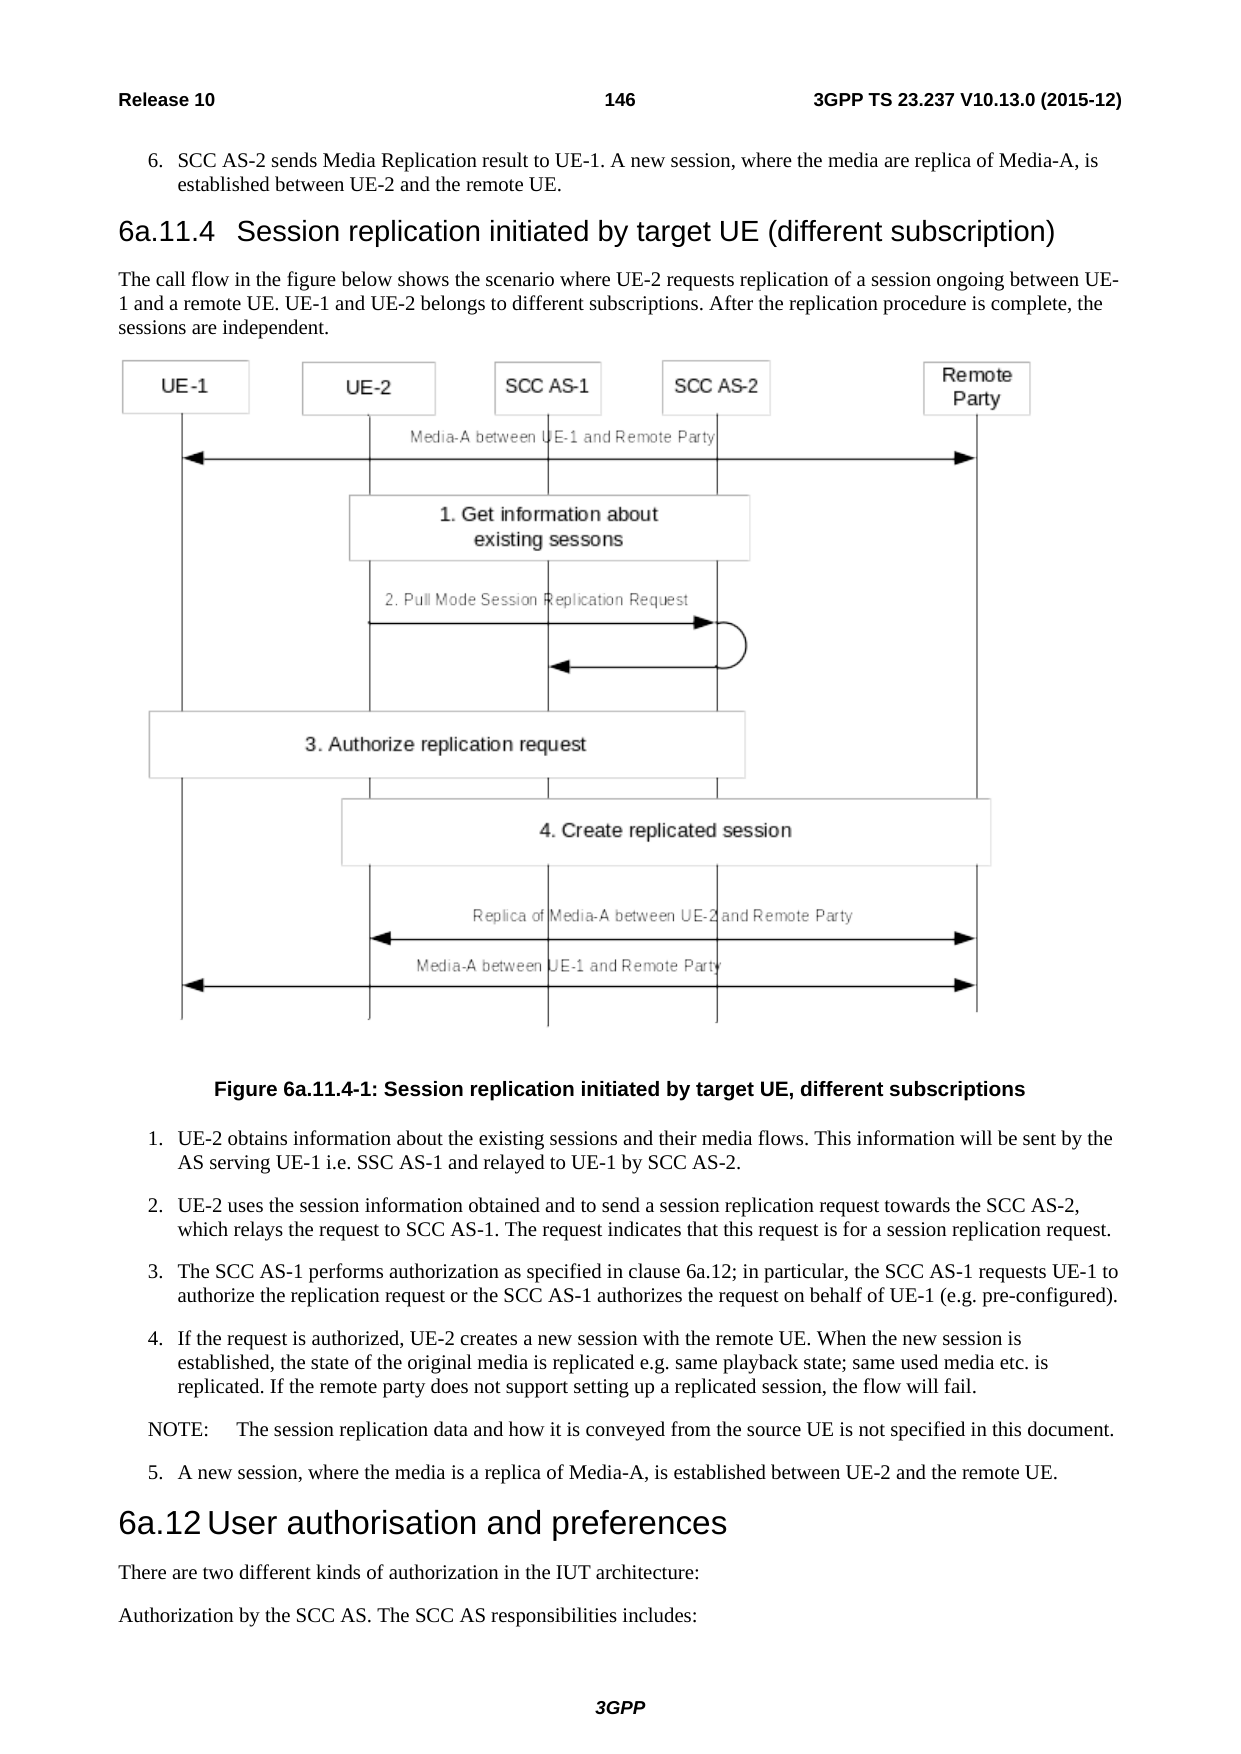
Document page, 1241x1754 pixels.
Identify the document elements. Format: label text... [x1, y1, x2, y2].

text The call flow in the figure below shows the scenario where UE-2 requests replication of a session ongoing between UE-1 and a remote UE. UE-1 and UE-2 belongs to different subscriptions. After the replication procedure is complete, the sessions are independent. [118, 267, 1122, 339]
text 5. A new session, where the media is a replica of Media-A, is established between UE-2 and the remote UE. [148, 1460, 1122, 1484]
subtitle 6a.12 User authorisation and preferences [118, 1503, 1122, 1541]
text There are two different kinds of authorization in the IUT architecture: [118, 1560, 1122, 1584]
subtitle 6a.11.4 Session replication initiated by target UE (different subscription) [118, 214, 1122, 248]
text 4. If the request is authorized, UE-2 creates a new session with the remote UE. When the new session is established, the state of the original media is replicated e.g. same playback state; same used media etc. is replicated. If the remote party does not support setting up a replicated session, the flow will fail. [148, 1326, 1122, 1398]
text NOTE: The session replication data and how it is conveyed from the source UE is not specified in this document. [148, 1417, 1122, 1441]
text 2. UE-2 uses the session information obtained and to send a session replication request towards the SCC AS-2, which relays the request to SCC AS-1. The request indicates that this request is for a session replication request. [148, 1192, 1122, 1241]
text Figure 6a.11.4-1: Session replication initiated by target UE, different subscriptions [118, 1077, 1122, 1101]
text 1. UE-2 obtains information about the existing sessions and their media flows. This information will be sent by the AS serving UE-1 i.e. SSC AS-1 and relayed to UE-1 by SCC AS-2. [148, 1126, 1122, 1174]
text 6. SCC AS-2 sends Media Replication result to UE-1. A new session, where the media are replica of Media-A, is established between UE-2 and the remote UE. [148, 147, 1122, 196]
text Authorization by the SCC AS. The SCC AS responsibilities includes: [118, 1603, 1122, 1627]
text 3. The SCC AS-1 performs authorization as specified in clause 6a.12; in particular, the SCC AS-1 requests UE-1 to authorize the replication request or the SCC AS-1 authorizes the request on behalf of UE-1 (e.g. pre-configured). [148, 1259, 1122, 1307]
